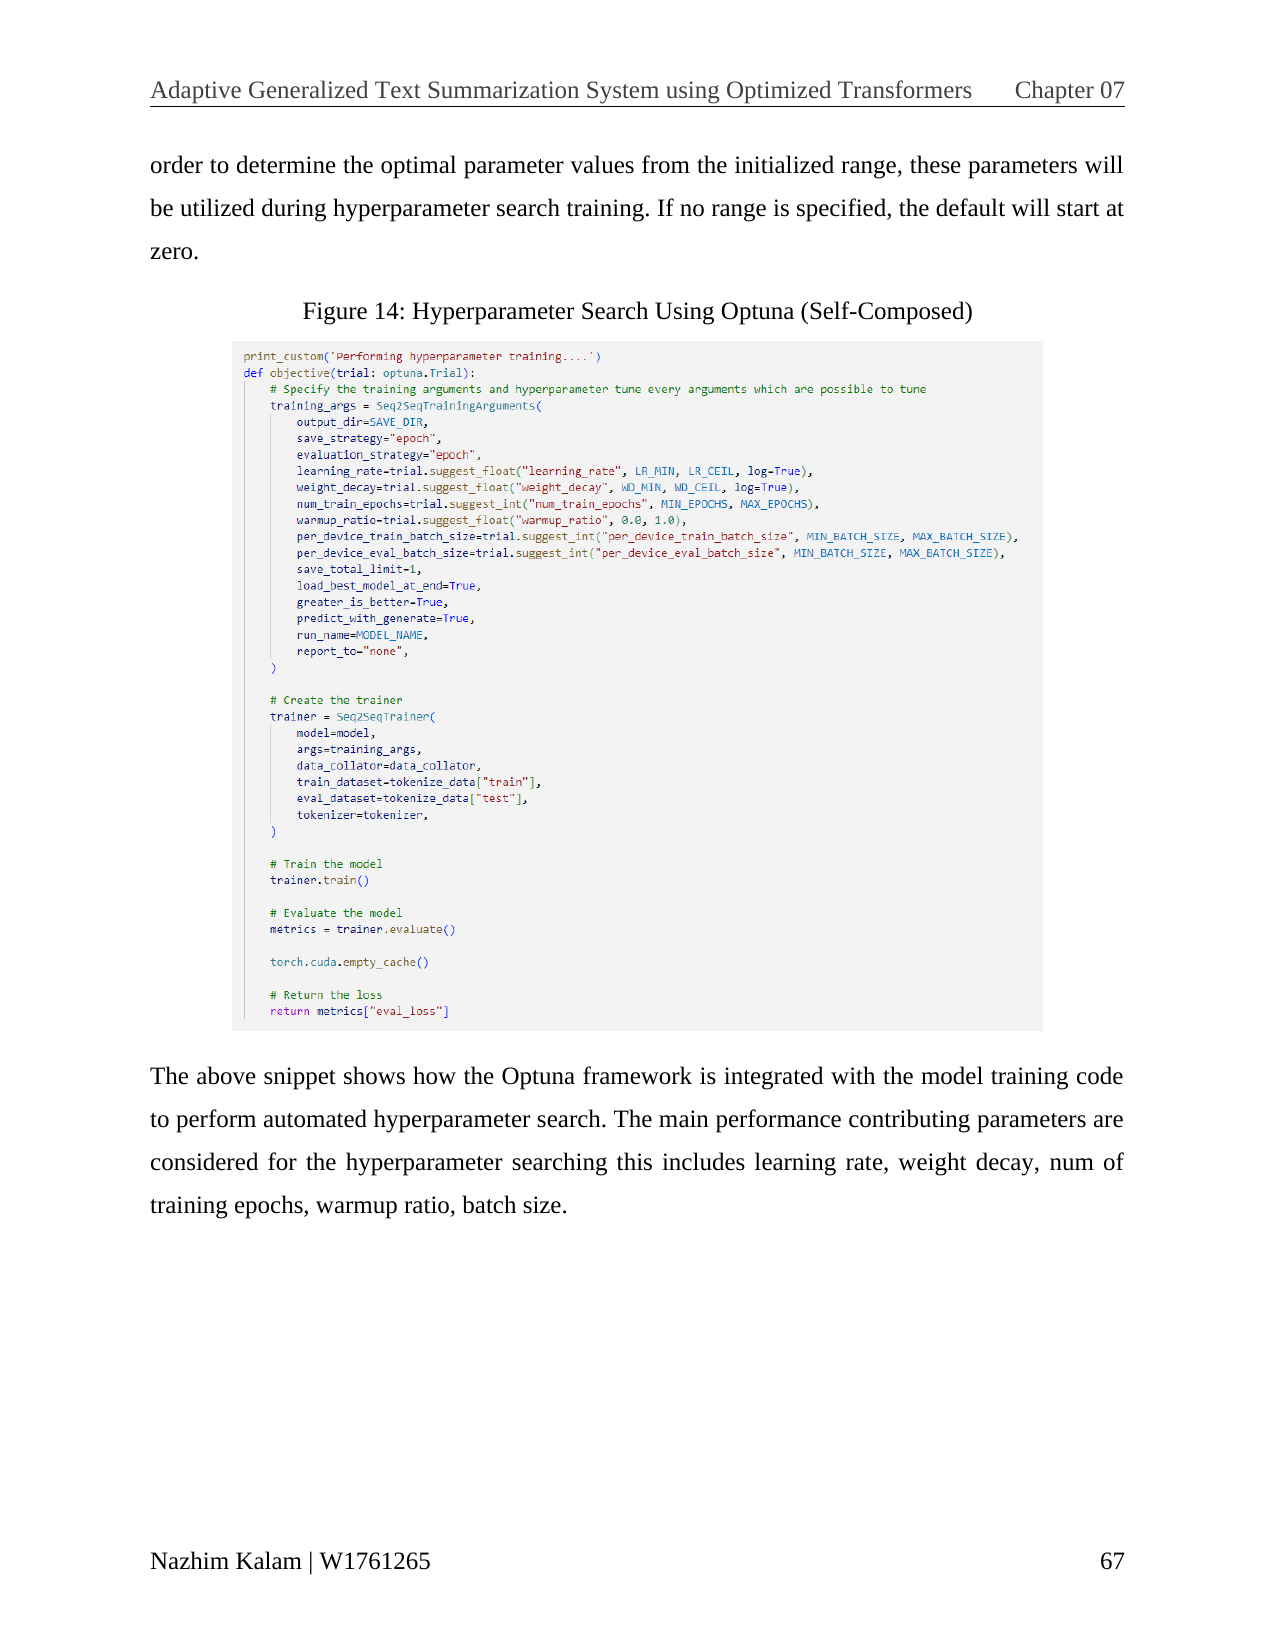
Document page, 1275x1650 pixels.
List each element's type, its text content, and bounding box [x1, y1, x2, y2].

picture [232, 341, 1043, 1031]
text Figure 14: Hyperparameter Search Using Optuna (Self-Composed) [150, 296, 1125, 325]
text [150, 150, 1125, 265]
text The above snippet shows how the Optuna framework is integrated with the model training code to perform automated hyperparameter search. The main performance contributing parameters are considered for the hyperparameter searching this includes learning rate, weight decay, num of training epochs, warmup ratio, batch size. [150, 1061, 1125, 1219]
